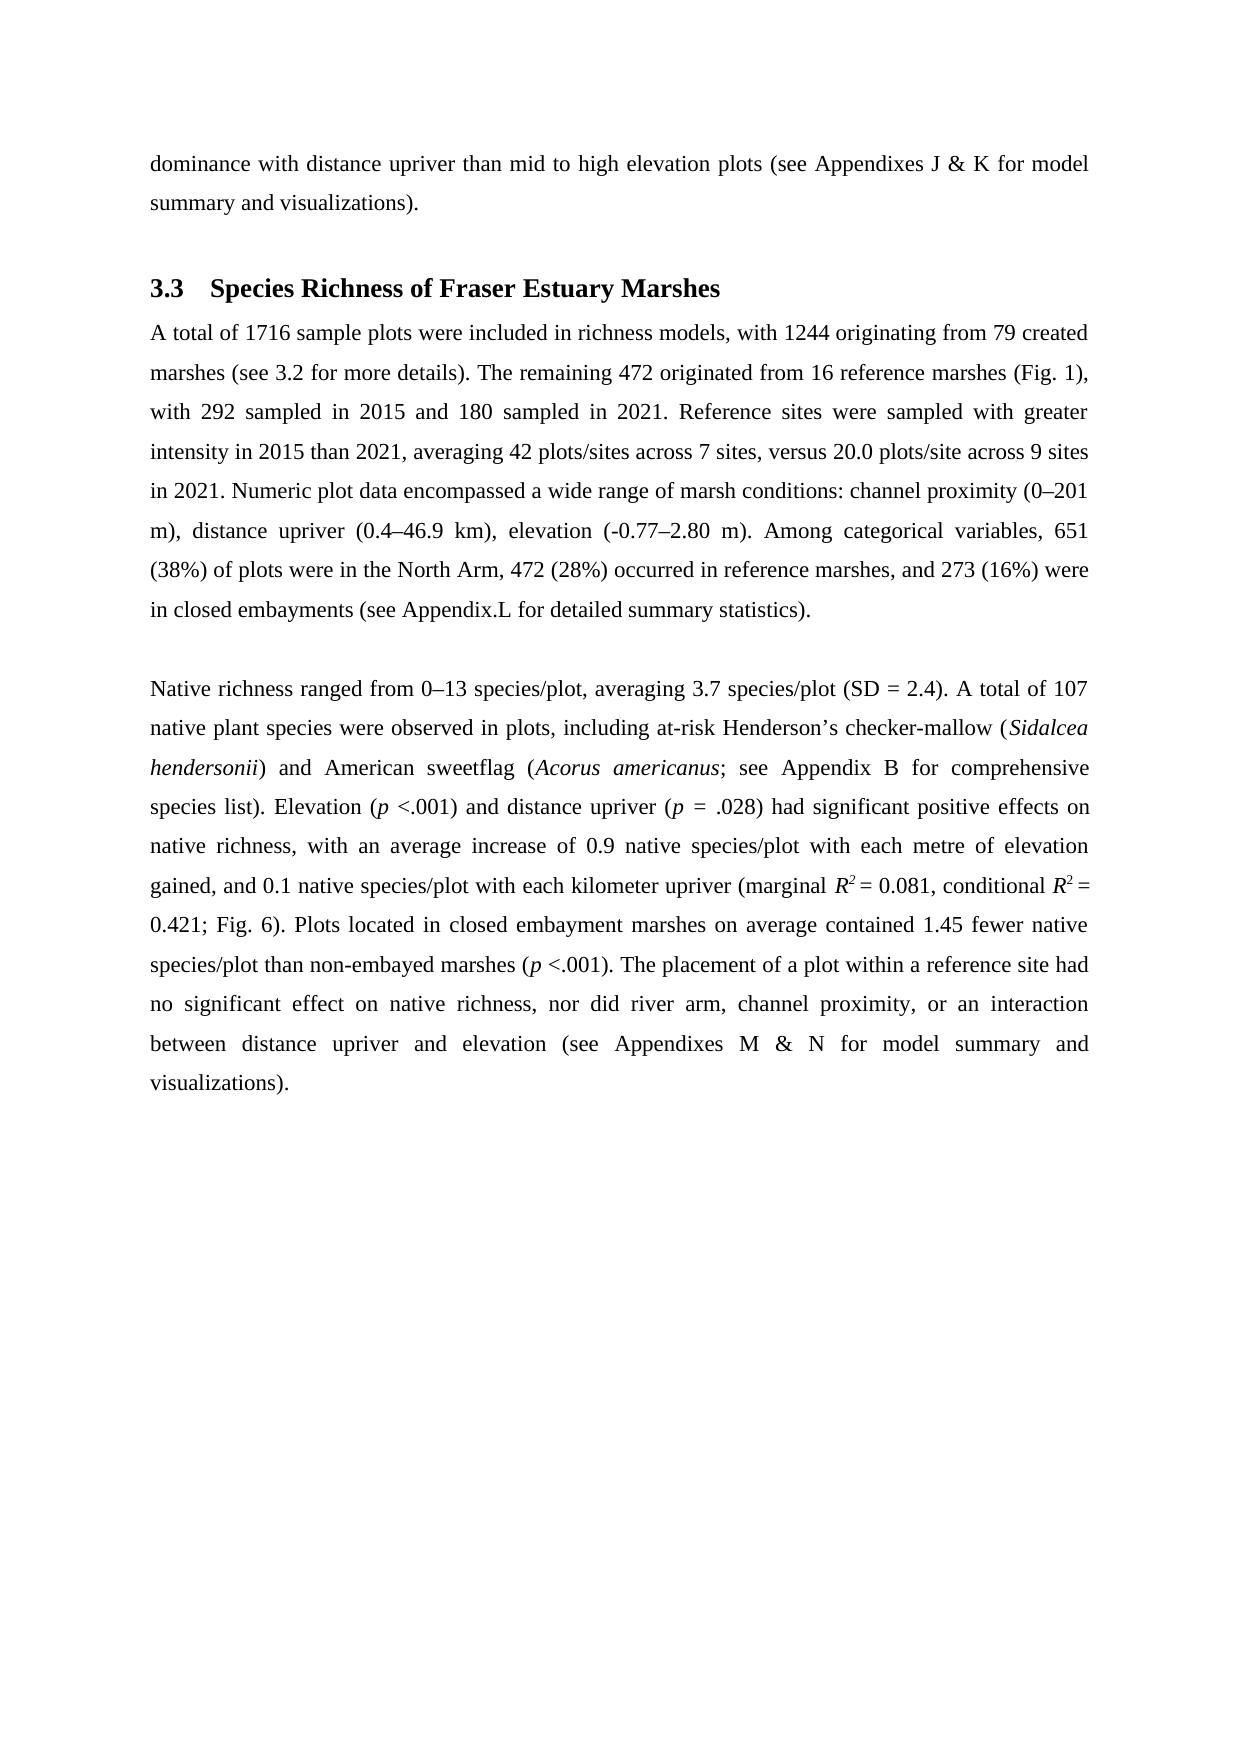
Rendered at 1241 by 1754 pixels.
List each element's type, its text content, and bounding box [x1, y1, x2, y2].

text Native richness ranged from 0–13 species/plot, averaging 3.7 species/plot (SD = 2.4). A total of 107 native plant species were observed in plots, including at-risk Henderson’s checker-mallow (Sidalcea hendersonii) and American sweetflag (Acorus americanus; see Appendix B for comprehensive species list). Elevation (p <.001) and distance upriver (p = .028) had significant positive effects on native richness, with an average increase of 0.9 native species/plot with each metre of elevation gained, and 0.1 native species/plot with each kilometer upriver (marginal R2 = 0.081, conditional R2 = 0.421; Fig. 6). Plots located in closed embayment marshes on average contained 1.45 fewer native species/plot than non-embayed marshes (p <.001). The placement of a plot within a reference site had no significant effect on native richness, nor did river arm, channel proximity, or an interaction between distance upriver and elevation (see Appendixes M & N for model summary and visualizations). [150, 674, 1090, 1096]
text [150, 150, 1090, 216]
subtitle Species Richness of Fraser Estuary Marshes [150, 273, 1090, 304]
text A total of 1716 sample plots were included in richness models, with 1244 originating from 79 created marshes (see 3.2 for more details). The remaining 472 originated from 16 reference marshes (Fig. 1), with 292 sampled in 2015 and 180 sampled in 2021. Reference sites were sampled with greater intensity in 2015 than 2021, averaging 42 plots/sites across 7 sites, versus 20.0 plots/site across 9 sites in 2021. Numeric plot data encompassed a wide range of marsh conditions: channel proximity (0–201 m), distance upriver (0.4–46.9 km), elevation (-0.77–2.80 m). Among categorical variables, 651 (38%) of plots were in the North Arm, 472 (28%) occurred in reference marshes, and 273 (16%) were in closed embayments (see Appendix.L for detailed summary statistics). [150, 319, 1090, 622]
